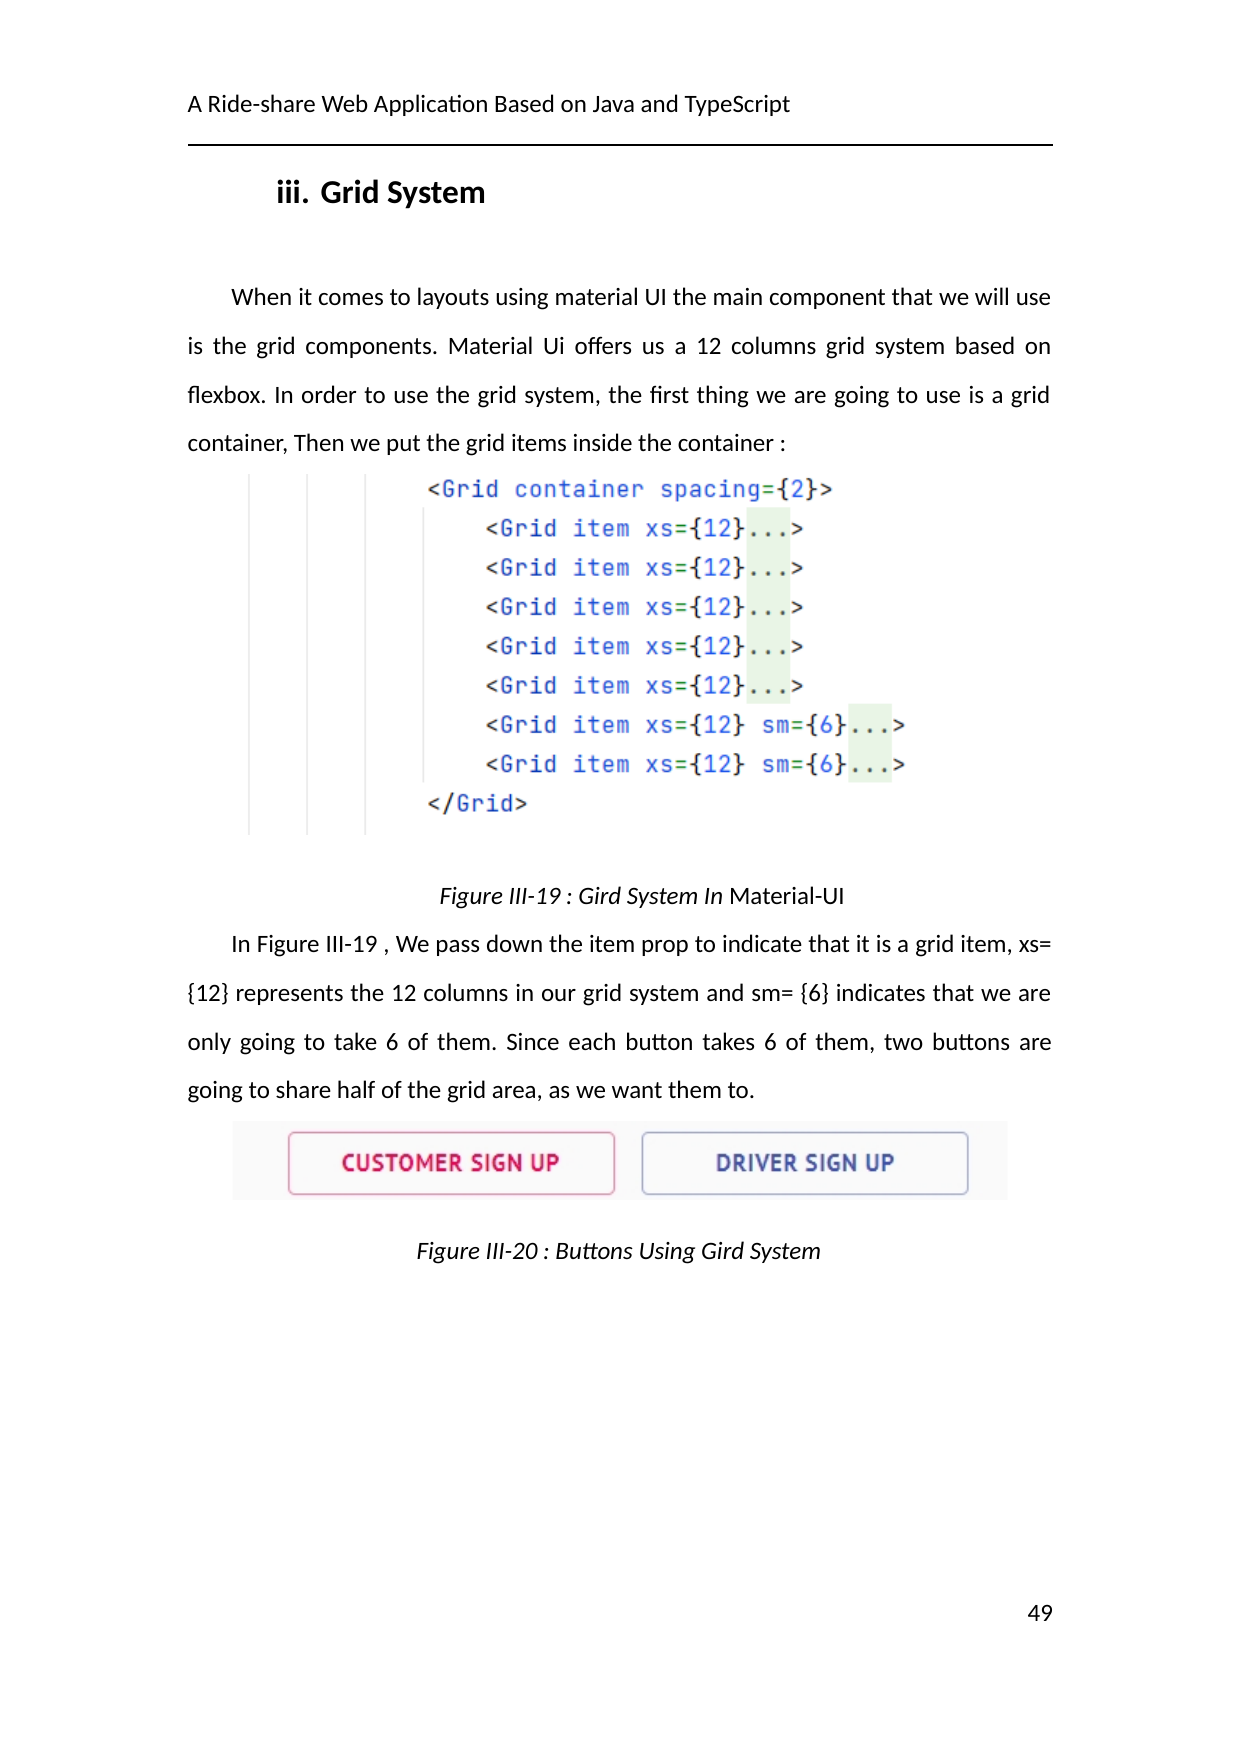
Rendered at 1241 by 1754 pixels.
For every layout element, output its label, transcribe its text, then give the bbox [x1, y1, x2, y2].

picture [231, 474, 1097, 835]
text Figure III-20 : Buttons Using Gird System [187, 1234, 1053, 1266]
subtitle Grid System [276, 158, 1053, 223]
picture [232, 1121, 1008, 1200]
text When it comes to layouts using material UI the main component that we will use is the grid components. Material Ui offers us a 12 columns grid system based on flexbox. In order to use the grid system, the first thing we are going to use is a grid container, Then we put the grid items inside the container : [187, 280, 1053, 459]
text In Figure III-19 , We pass down the item prop to indicate that it is a grid item, xs= {12} represents the 12 columns in our grid system and sm= {6} indicates that we are only going to take 6 of them. Since each button takes 6 of them, two buttons are going to share half of the grid area, as we want them to. [187, 927, 1053, 1106]
text Figure III-19 : Gird System In Material-UI [187, 879, 1053, 912]
